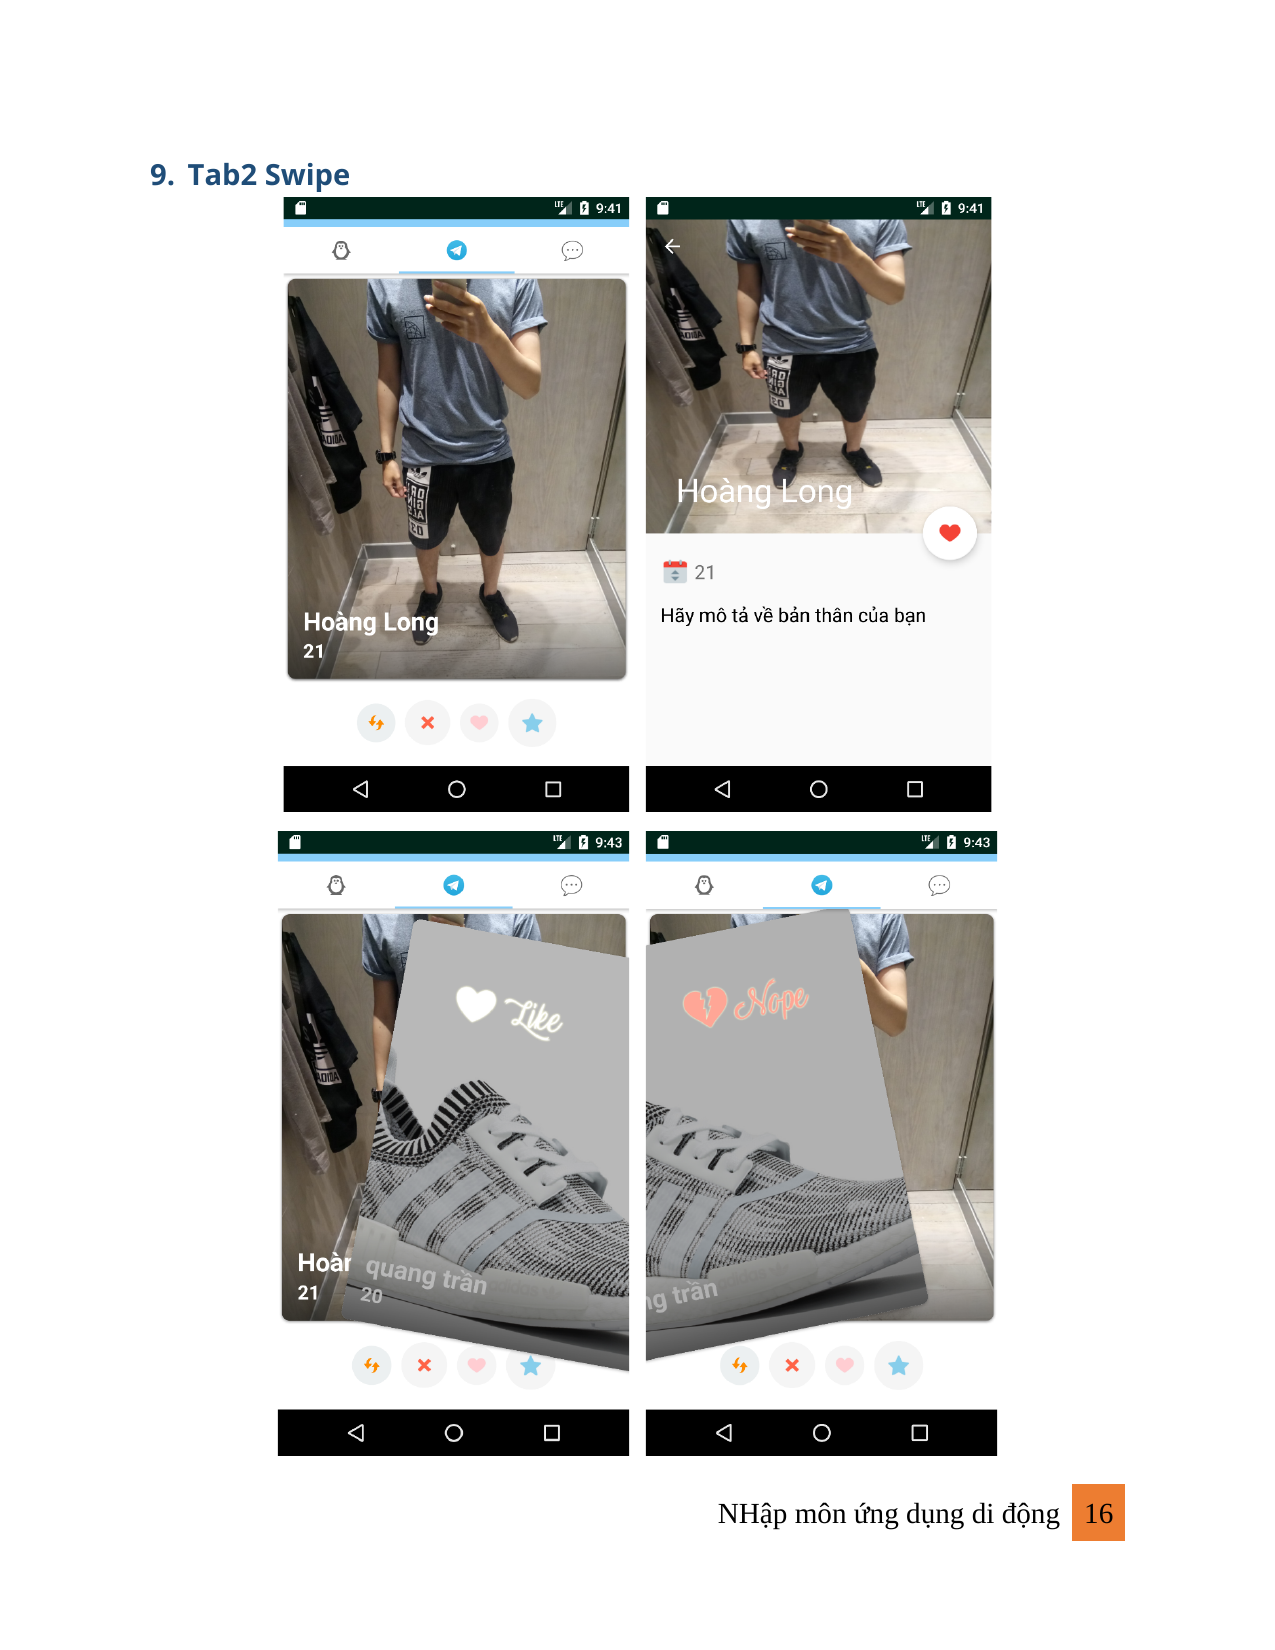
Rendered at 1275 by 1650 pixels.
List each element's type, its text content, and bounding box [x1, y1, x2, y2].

subtitle Tab2 Swipe [150, 154, 1125, 194]
picture [277, 831, 630, 1456]
picture [283, 197, 630, 812]
picture [645, 197, 992, 812]
picture [645, 831, 998, 1456]
